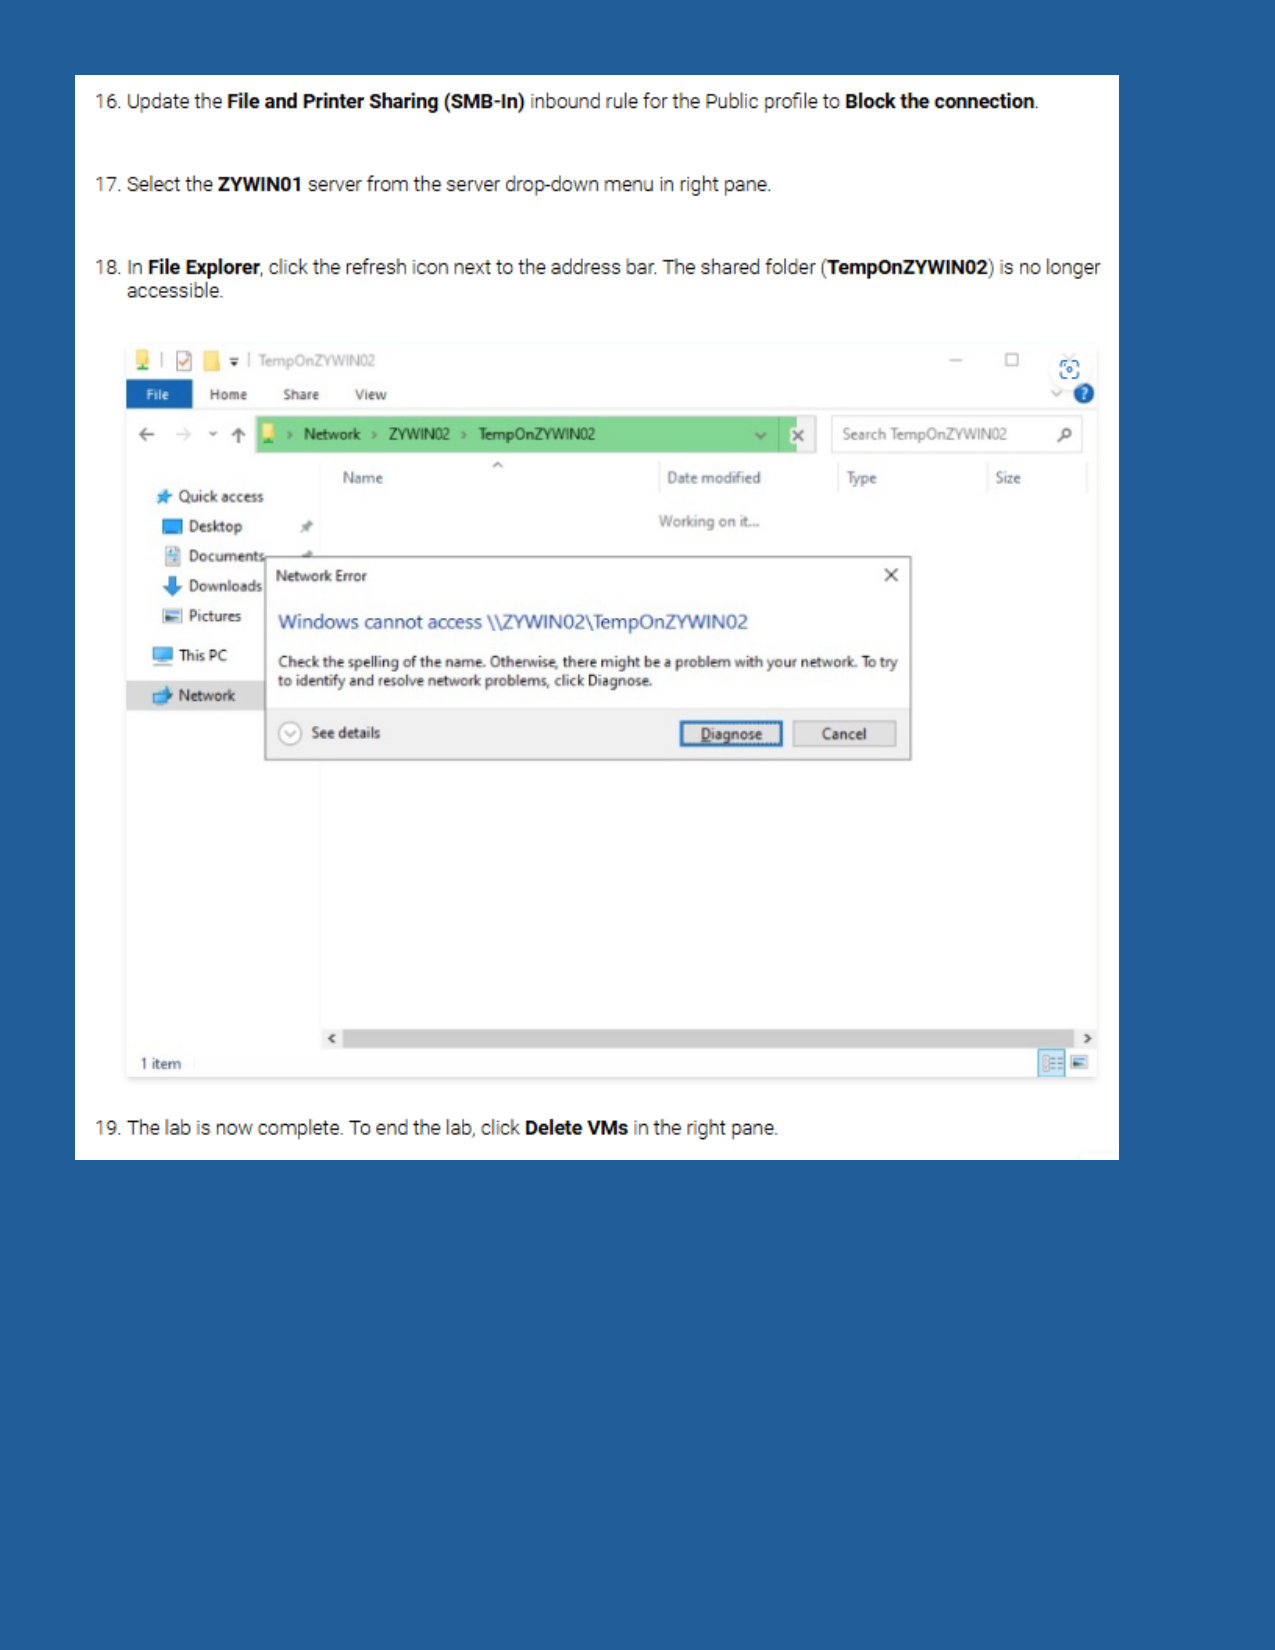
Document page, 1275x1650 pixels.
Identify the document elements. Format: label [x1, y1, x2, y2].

picture [75, 75, 1119, 1160]
